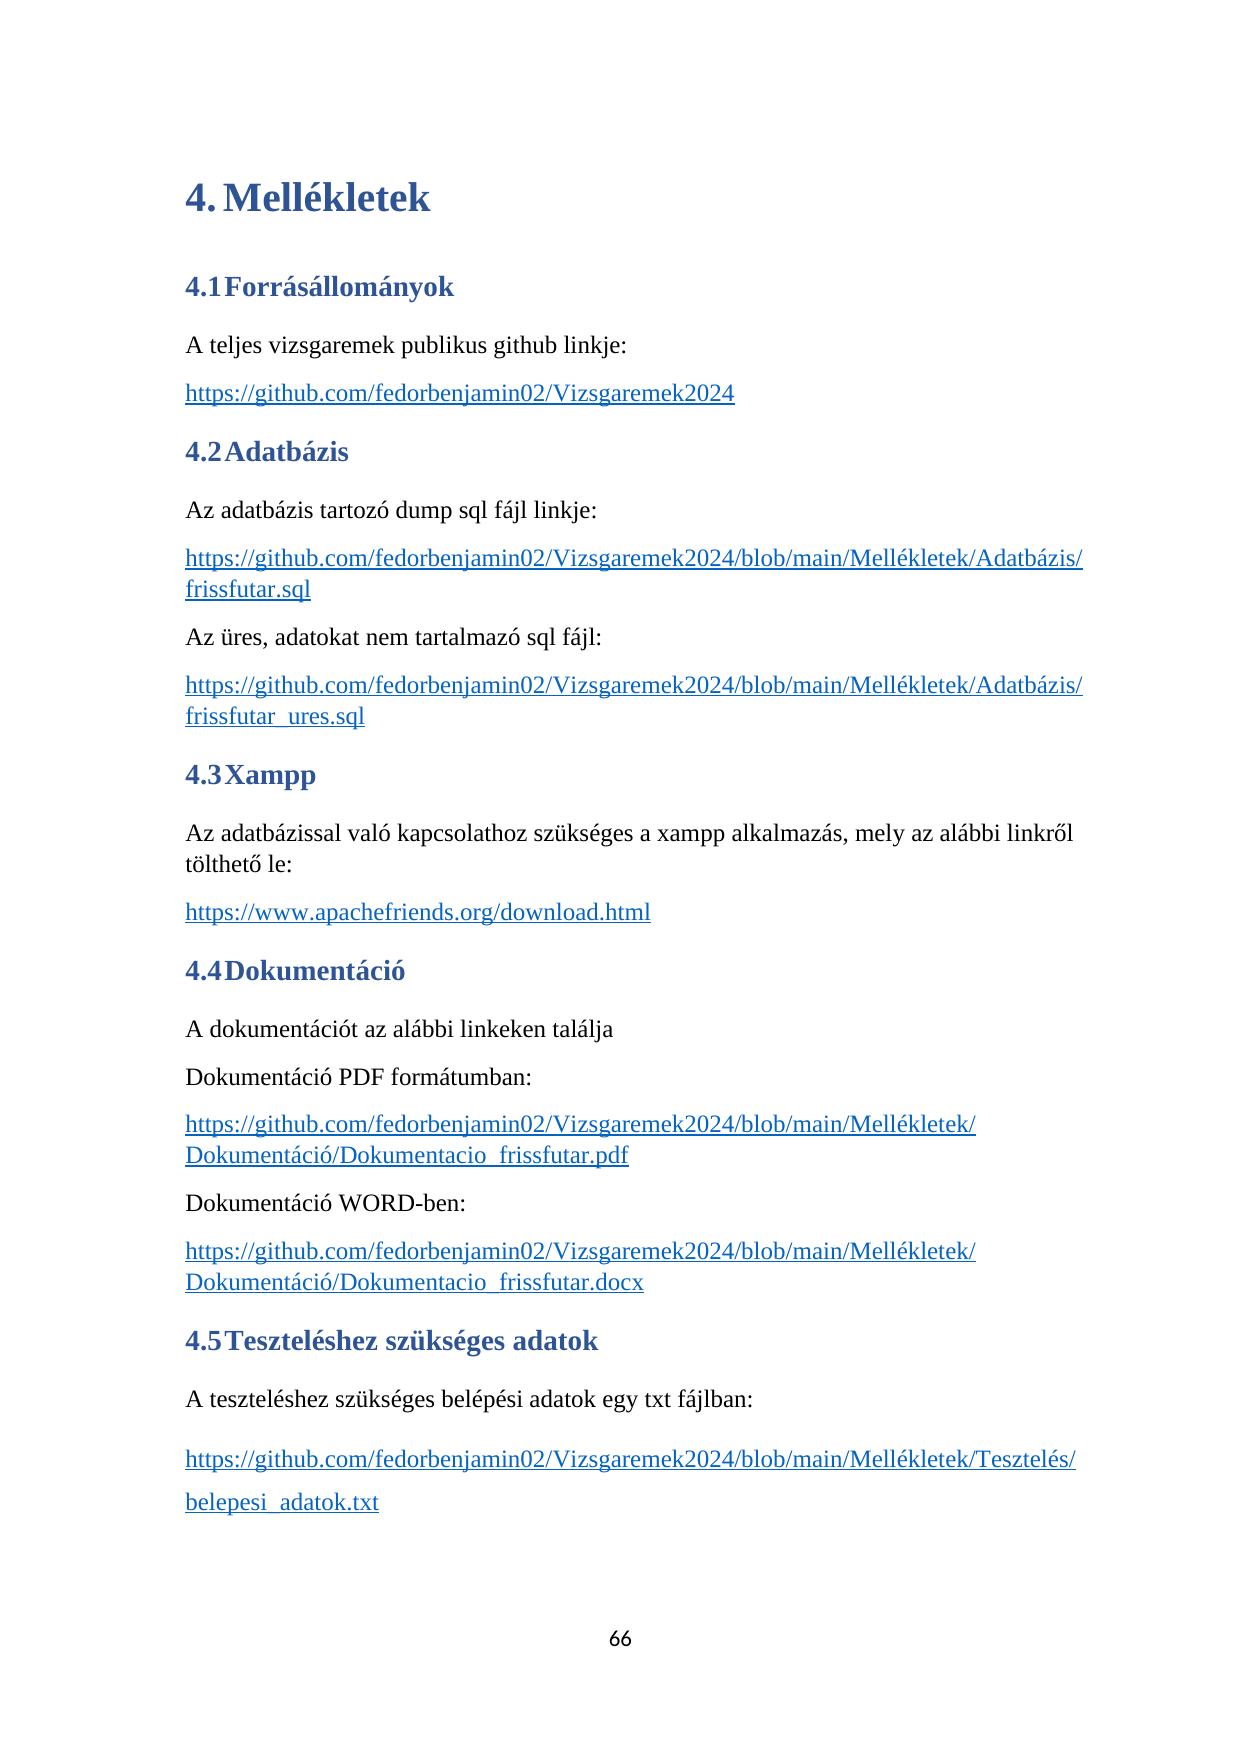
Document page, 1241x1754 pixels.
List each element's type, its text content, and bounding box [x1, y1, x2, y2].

subtitle Mellékletek [185, 173, 1093, 221]
text Az üres, adatokat nem tartalmazó sql fájl: [185, 622, 1093, 651]
text https://github.com/fedorbenjamin02/Vizsgaremek2024 [148, 378, 1093, 407]
text https://github.com/fedorbenjamin02/Vizsgaremek2024/blob/main/Mellékletek/Adatbázis/frissfutar.sql [185, 543, 1093, 603]
text A dokumentációt az alábbi linkeken találja [185, 1014, 1093, 1043]
text https://www.apachefriends.org/download.html [185, 897, 1093, 925]
text Az adatbázissal való kapcsolathoz szükséges a xampp alkalmazás, mely az alábbi linkről tölthető le: [185, 818, 1093, 878]
text A teljes vizsgaremek publikus github linkje: [148, 331, 1093, 359]
text https://github.com/fedorbenjamin02/Vizsgaremek2024/blob/main/Mellékletek/Adatbázis/frissfutar_ures.sql [185, 670, 1093, 729]
text Az adatbázis tartozó dump sql fájl linkje: [185, 496, 1093, 524]
subtitle Adatbázis [185, 434, 1093, 468]
subtitle Dokumentáció [185, 953, 1093, 986]
text https://github.com/fedorbenjamin02/Vizsgaremek2024/blob/main/Mellékletek/Tesztelés/belepesi_adatok.txt [185, 1444, 1093, 1516]
subtitle Teszteléshez szükséges adatok [185, 1323, 1093, 1356]
text https://github.com/fedorbenjamin02/Vizsgaremek2024/blob/main/Mellékletek/Dokumentáció/Dokumentacio_frissfutar.pdf [185, 1109, 1093, 1169]
text https://github.com/fedorbenjamin02/Vizsgaremek2024/blob/main/Mellékletek/Dokumentáció/Dokumentacio_frissfutar.docx [185, 1236, 1093, 1296]
text A teszteléshez szükséges belépési adatok egy txt fájlban: [185, 1384, 1093, 1413]
text Dokumentáció PDF formátumban: [148, 1062, 1093, 1090]
subtitle Xampp [185, 757, 1093, 790]
text Dokumentáció WORD-ben: [148, 1188, 1093, 1217]
subtitle Forrásállományok [185, 269, 1093, 303]
